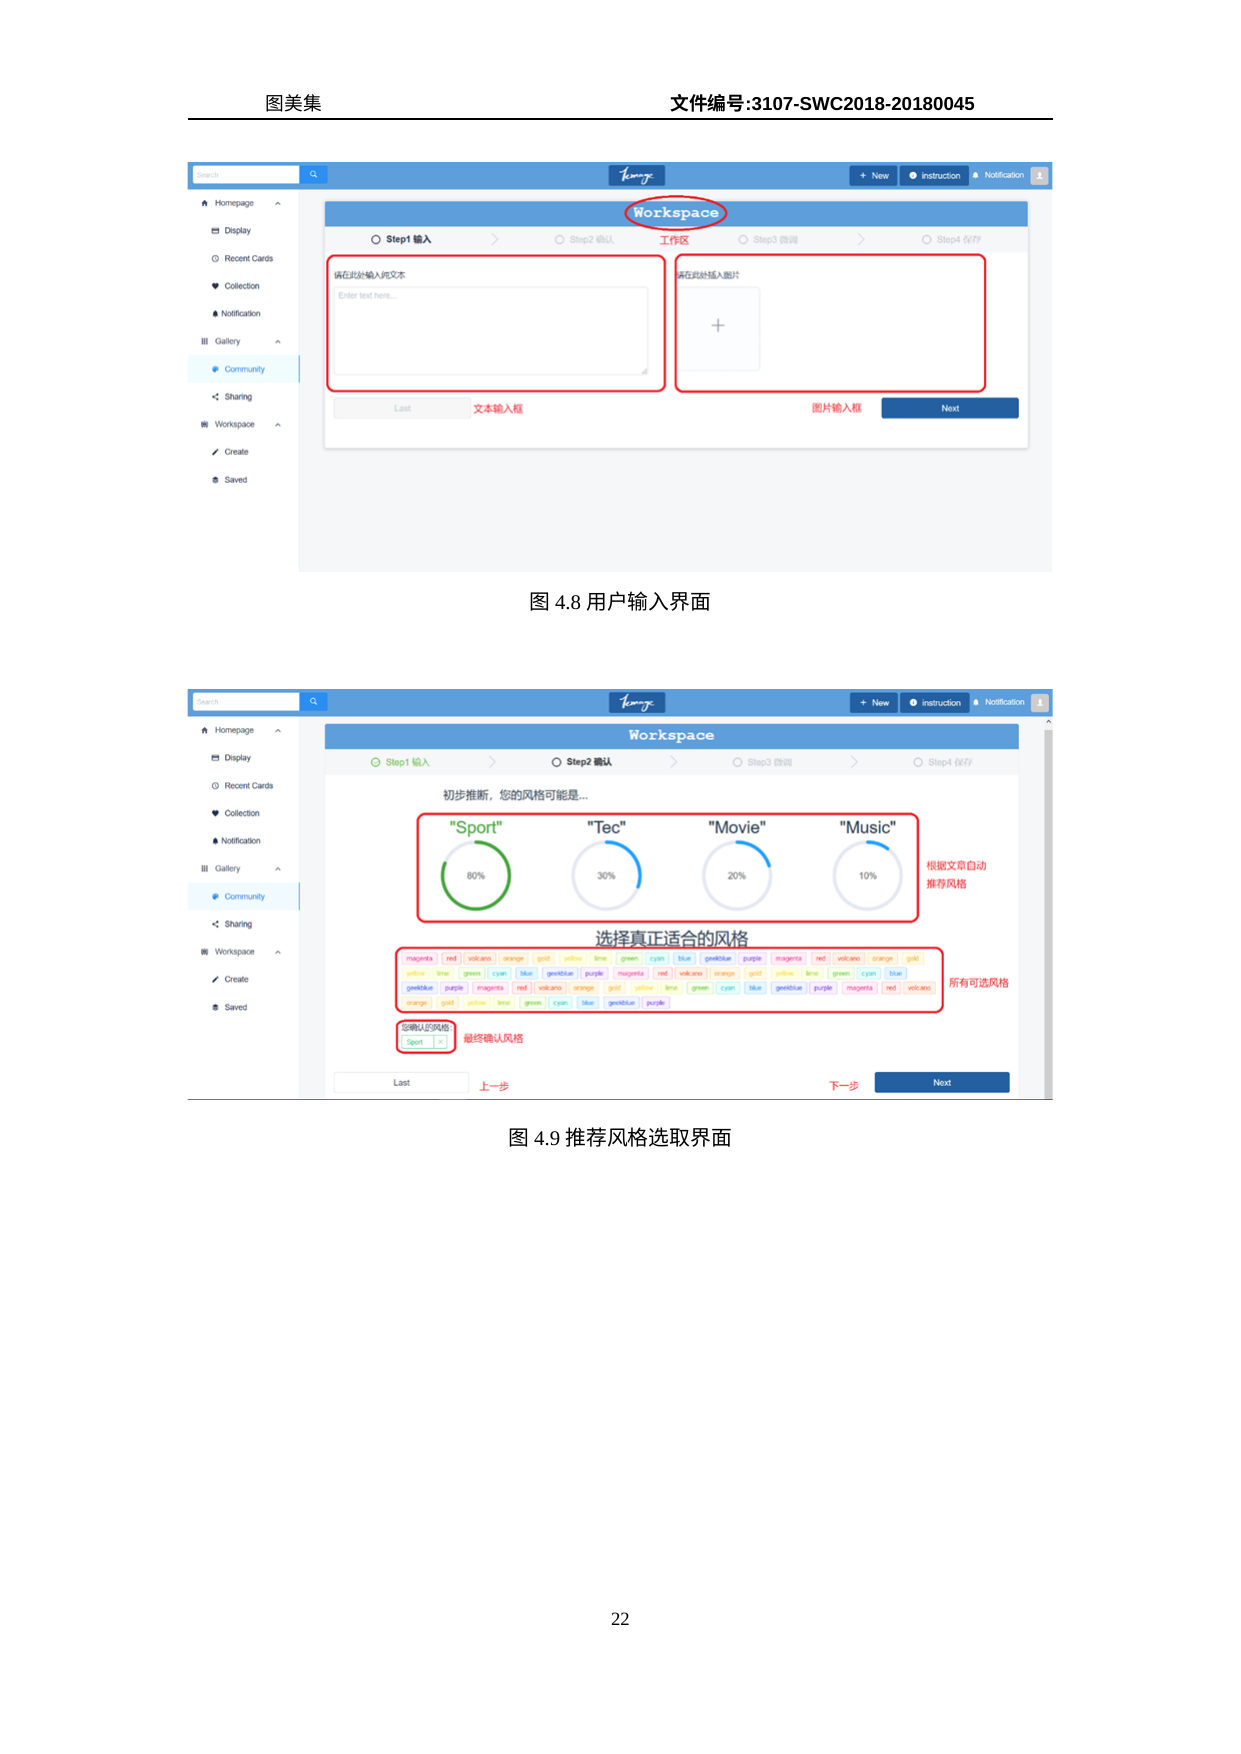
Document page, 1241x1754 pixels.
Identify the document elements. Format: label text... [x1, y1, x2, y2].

picture [187, 689, 1053, 1100]
picture [187, 162, 1053, 572]
